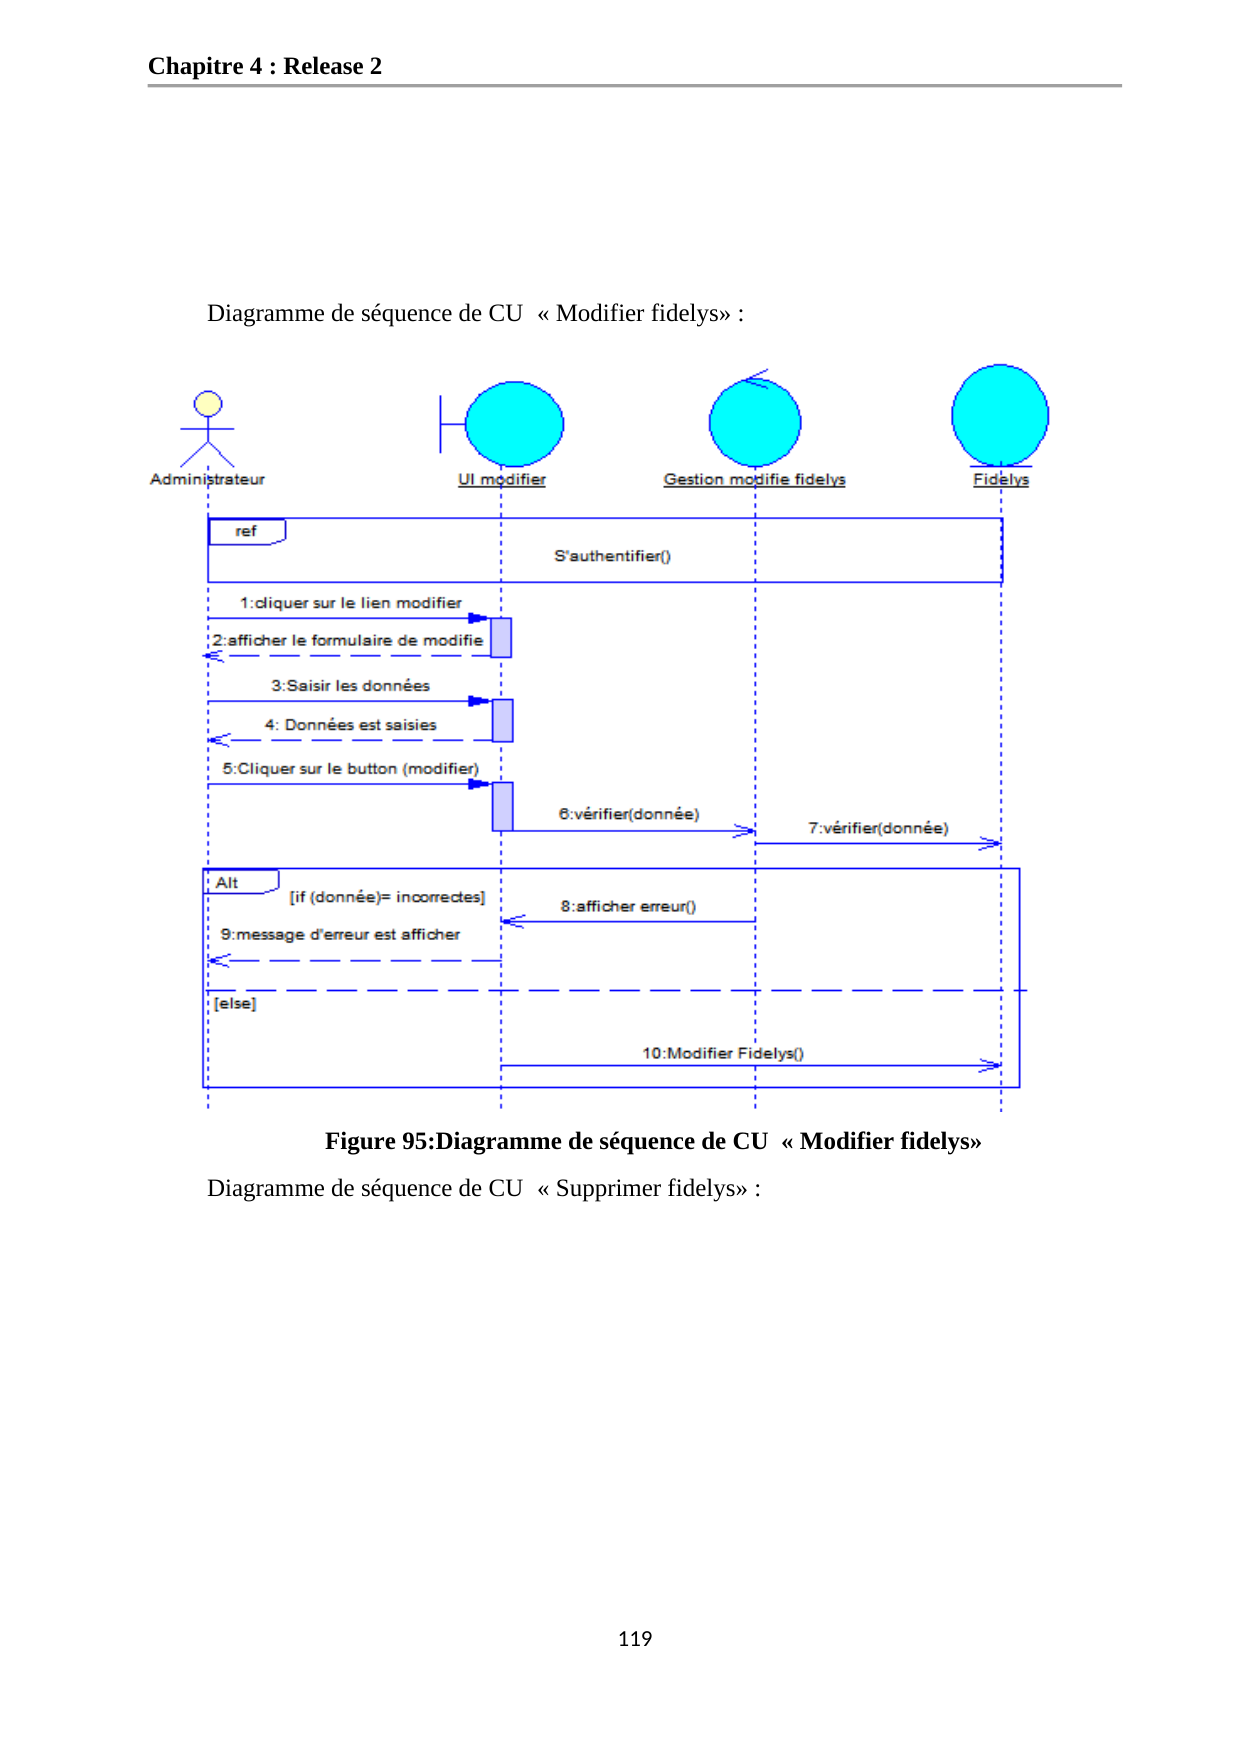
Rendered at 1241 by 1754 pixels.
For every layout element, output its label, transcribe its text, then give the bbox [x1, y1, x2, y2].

text Figure 95:Diagramme de séquence de CU « Modifier fidelys» [185, 1126, 1122, 1154]
picture [147, 345, 1073, 1112]
text Diagramme de séquence de CU « Supprimer fidelys» : [207, 1169, 1122, 1202]
text Diagramme de séquence de CU « Modifier fidelys» : [207, 294, 1122, 328]
